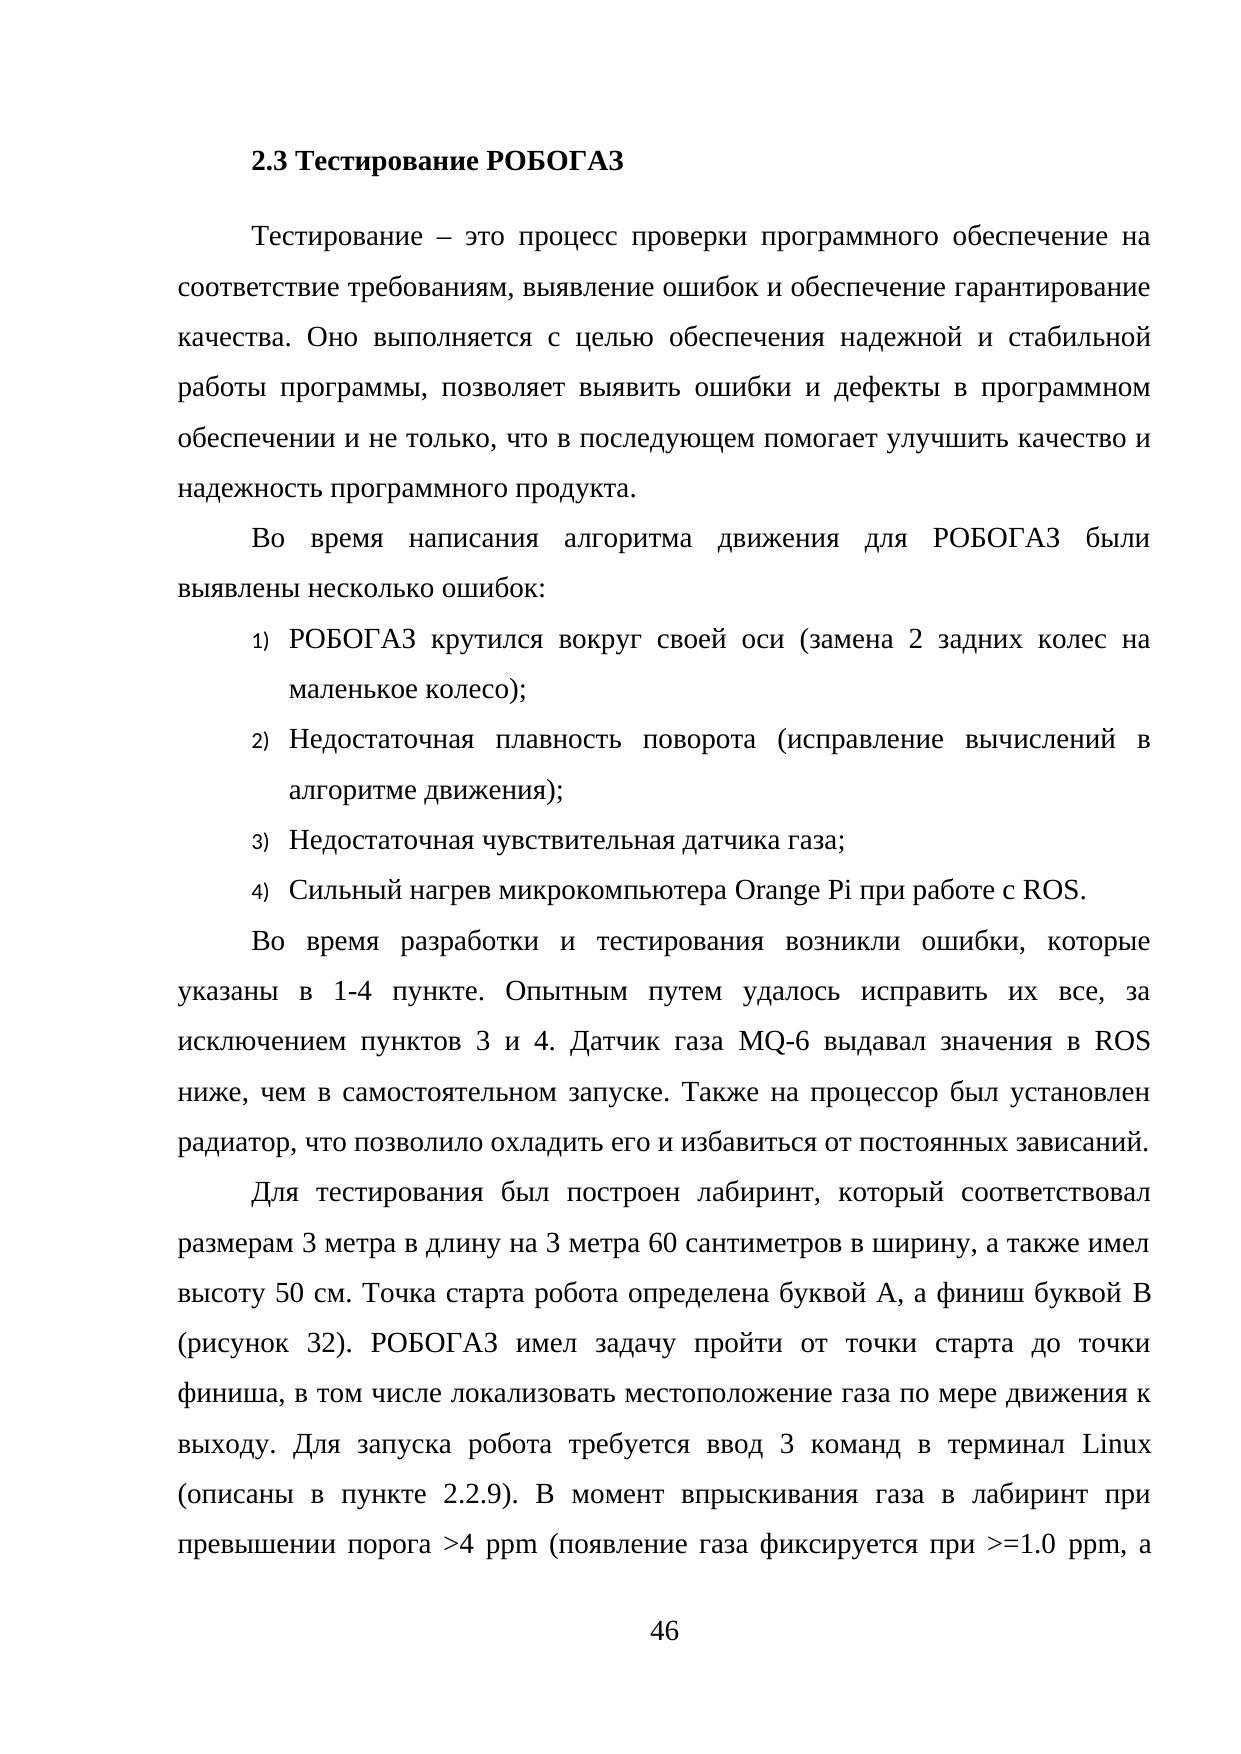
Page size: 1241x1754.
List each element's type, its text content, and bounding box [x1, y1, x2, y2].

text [177, 1174, 1152, 1560]
text Во время написания алгоритма движения для РОБОГАЗ были выявлены несколько ошибок: [177, 520, 1152, 604]
list Недостаточная плавность поворота (исправление вычислений в алгоритме движения); [251, 722, 1152, 805]
text Во время разработки и тестирования возникли ошибки, которые указаны в 1-4 пункте. Опытным путем удалось исправить их все, за исключением пунктов 3 и 4. Датчик газа MQ-6 выдавал значения в ROS ниже, чем в самостоятельном запуске. Также на процессор был установлен радиатор, что позволило охладить его и избавиться от постоянных зависаний. [177, 923, 1152, 1158]
subtitle 2.3 Тестирование РОБОГАЗ [177, 143, 1152, 177]
text Тестирование – это процесс проверки программного обеспечение на соответствие требованиям, выявление ошибок и обеспечение гарантирование качества. Оно выполняется с целью обеспечения надежной и стабильной работы программы, позволяет выявить ошибки и дефекты в программном обеспечении и не только, что в последующем помогает улучшить качество и надежность программного продукта. [177, 218, 1152, 503]
list Недостаточная чувствительная датчика газа; [251, 822, 1152, 856]
list РОБОГАЗ крутился вокруг своей оси (замена 2 задних колес на маленькое колесо); [251, 621, 1152, 705]
list Сильный нагрев микрокомпьютера Orange Pi при работе с ROS. [251, 872, 1152, 906]
